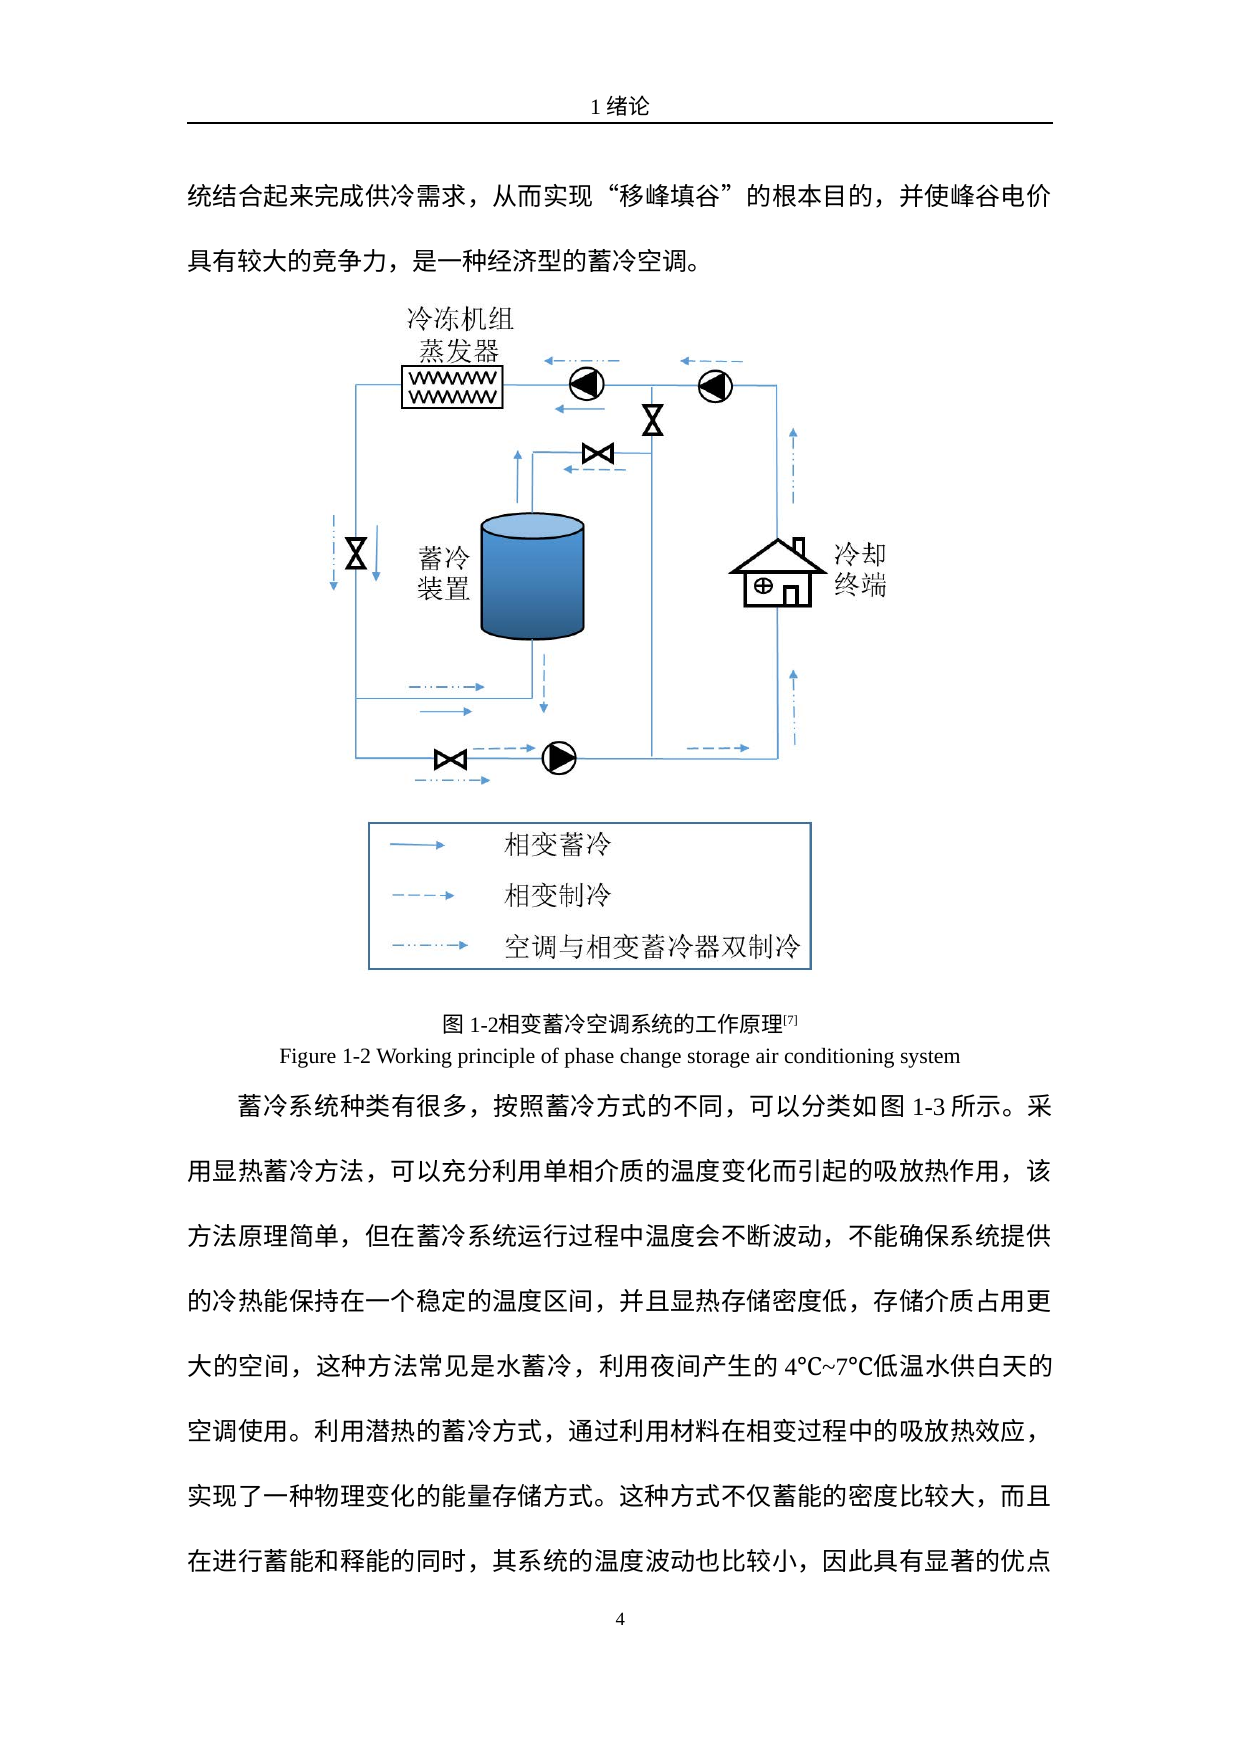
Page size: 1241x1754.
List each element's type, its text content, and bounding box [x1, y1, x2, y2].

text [187, 162, 1053, 292]
picture [325, 292, 916, 977]
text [187, 1072, 1053, 1592]
text 图 1-2相变蓄冷空调系统的工作原理[7] [187, 1007, 1053, 1039]
text Figure 1-2 Working principle of phase change storage air conditioning system [187, 1039, 1053, 1072]
